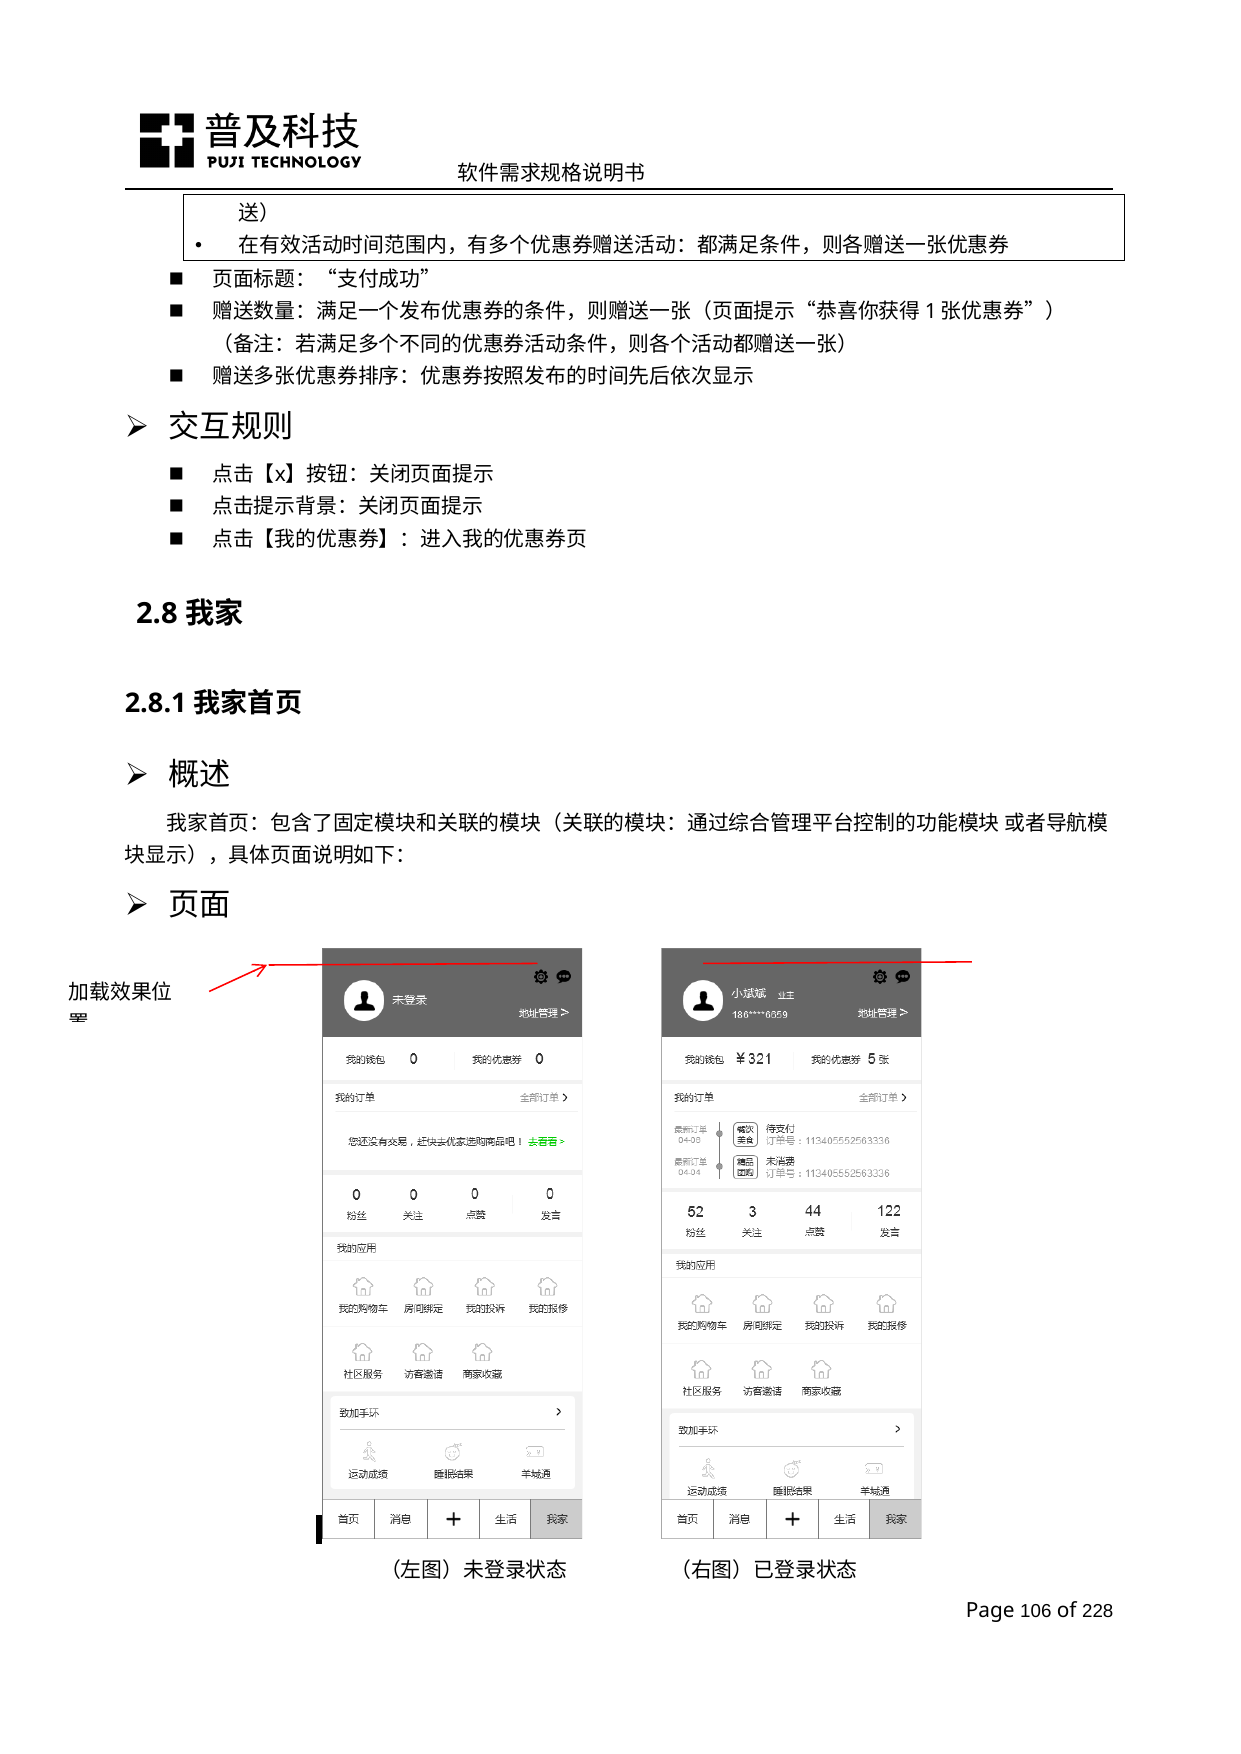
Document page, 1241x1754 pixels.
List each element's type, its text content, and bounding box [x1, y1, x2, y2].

list 赠送数量：满足一个发布优惠券的条件，则赠送一张（页面提示“恭喜你获得1张优惠券”） [168, 293, 1113, 326]
subtitle 我家首页 [124, 668, 1113, 733]
text 我家首页：包含了固定模块和关联的模块（关联的模块：通过综合管理平台控制的功能模块 或者导航模块显示），具体页面说明如下： [124, 805, 1113, 870]
list 页面标题：“支付成功” [168, 261, 1113, 293]
picture [661, 948, 922, 1539]
text （左图）未登录状态 （右图）已登录状态 [124, 1552, 1113, 1585]
subtitle 我家 [136, 578, 1113, 643]
list 点击提示背景：关闭页面提示 [168, 488, 1113, 521]
picture [322, 948, 583, 1539]
list 页面 [124, 870, 1113, 935]
list （备注：若满足多个不同的优惠券活动条件，则各个活动都赠送一张） [212, 326, 1113, 358]
list 点击【x】按钮：关闭页面提示 [168, 456, 1113, 488]
list 概述 [124, 740, 1113, 805]
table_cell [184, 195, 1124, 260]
picture [124, 103, 365, 180]
list 点击【我的优惠券】：进入我的优惠券页 [168, 521, 1113, 553]
list 交互规则 [124, 391, 1113, 456]
list 赠送多张优惠券排序：优惠券按照发布的时间先后依次显示 [168, 358, 1113, 391]
